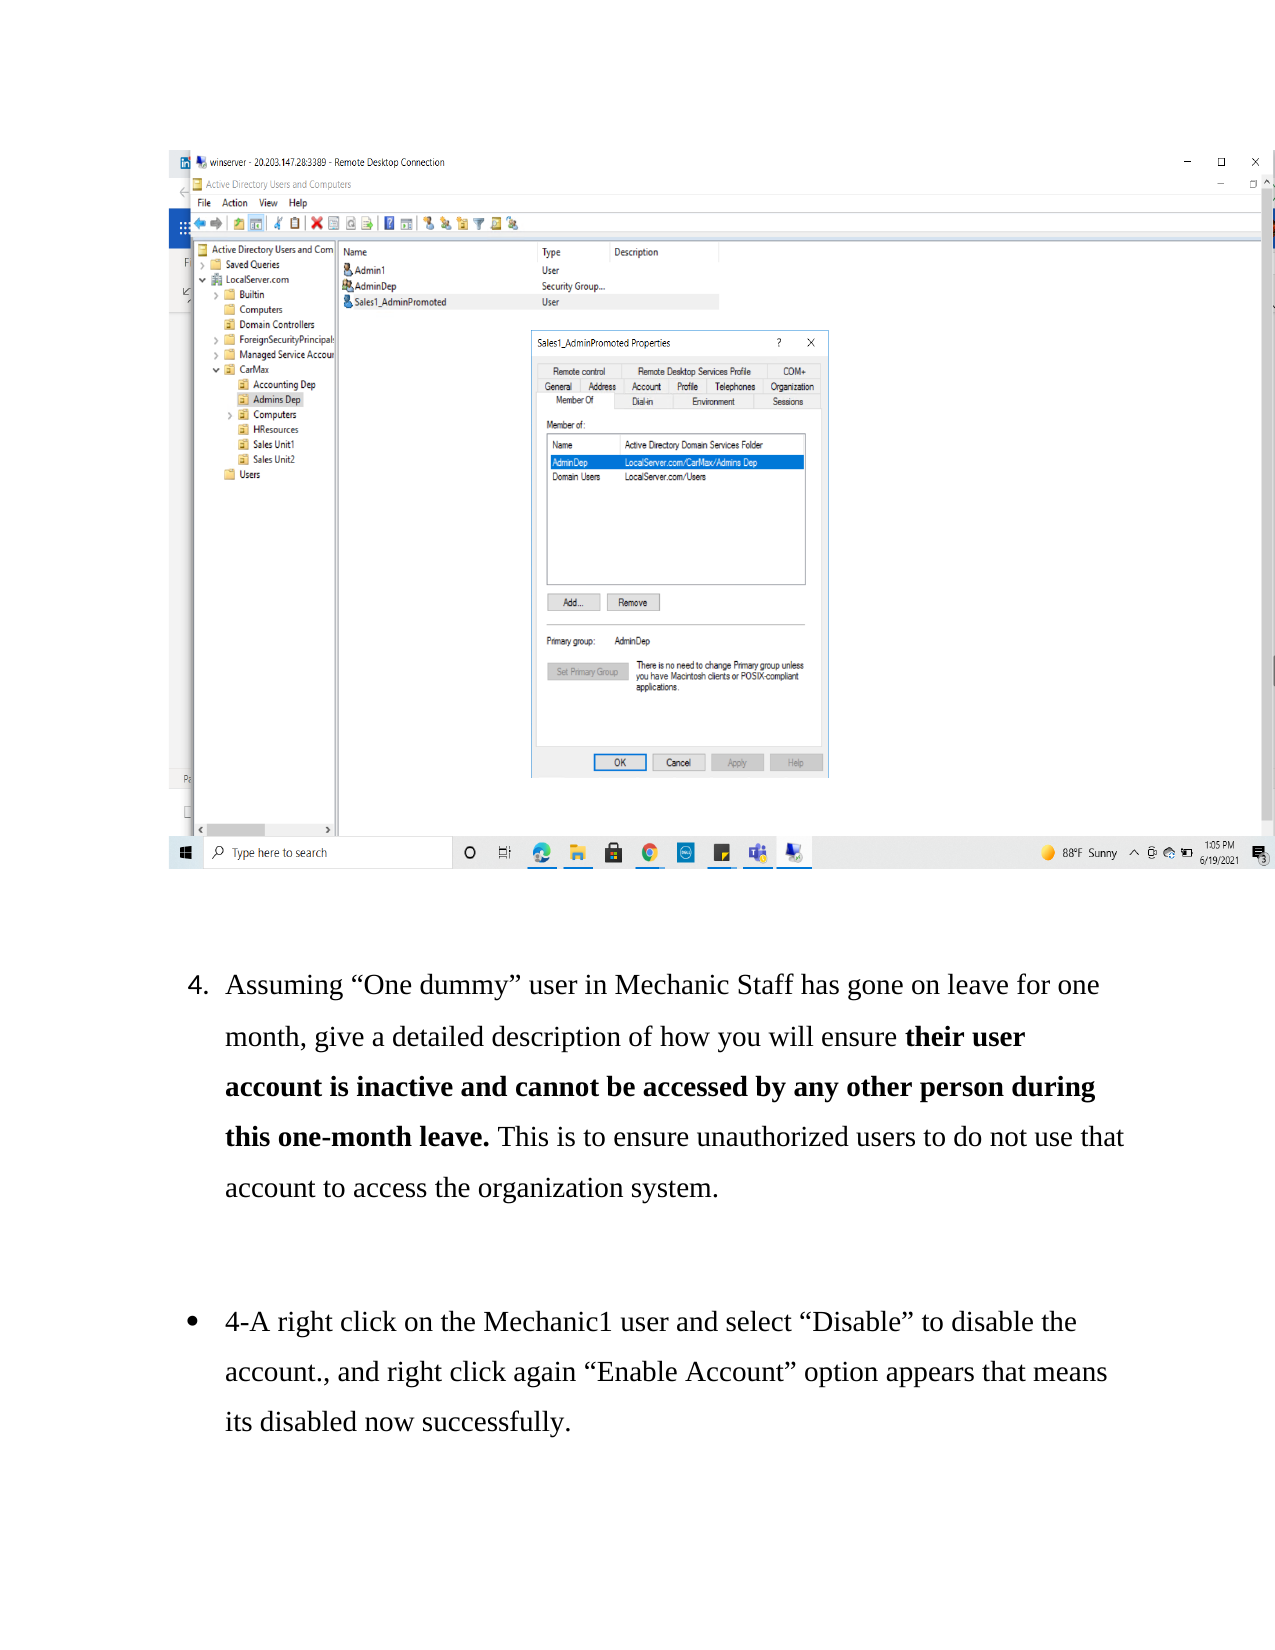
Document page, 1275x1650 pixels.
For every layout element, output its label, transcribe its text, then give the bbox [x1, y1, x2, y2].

list 4-A right click on the Mechanic1 user and select “Disable” to disable the account., and right click again “Enable Account” option appears that means its disabled now successfully. [187, 1304, 1125, 1438]
list Assuming “One dummy” user in Mechanic Staff has gone on leave for one month, give a detailed description of how you will ensure their user account is inactive and cannot be accessed by any other person during this one-month leave. This is to ensure unauthorized users to do not use that account to access the organization system. [187, 966, 1125, 1203]
